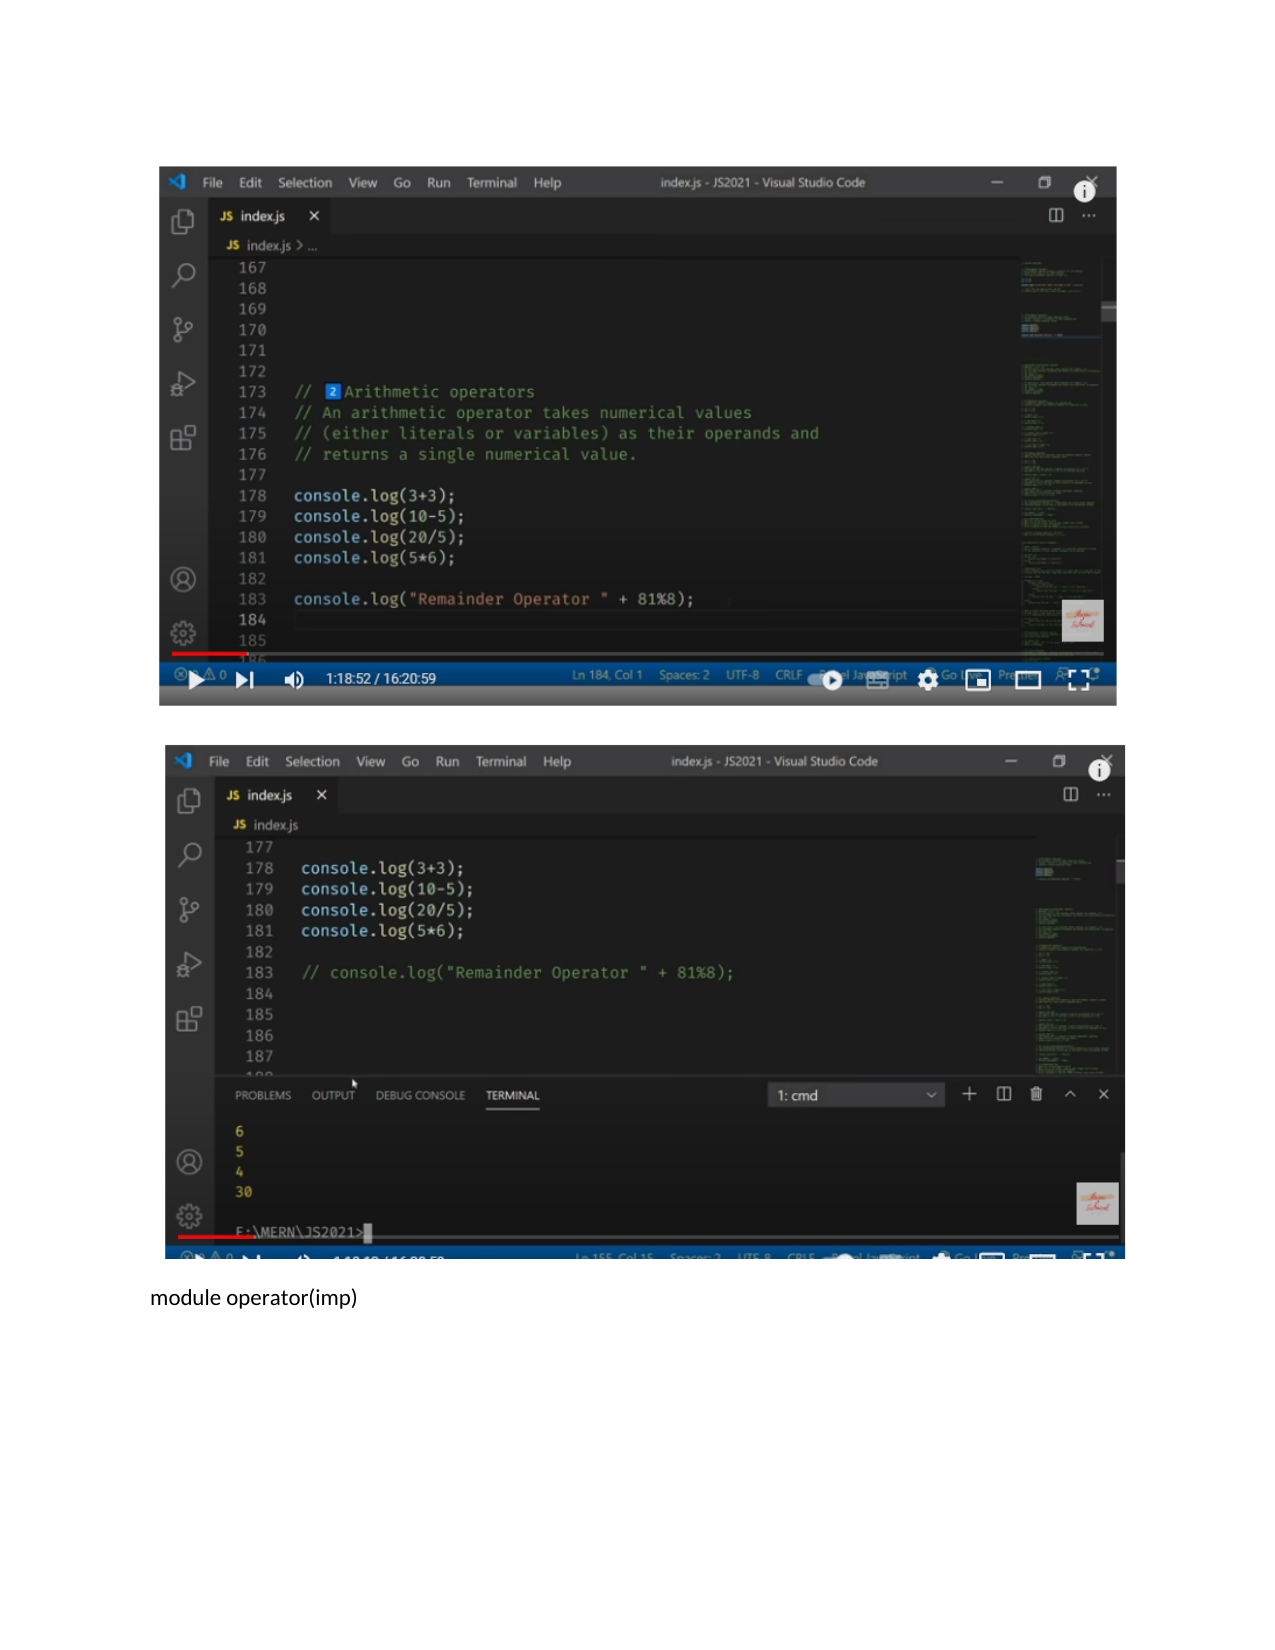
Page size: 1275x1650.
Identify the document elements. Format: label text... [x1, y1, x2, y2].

picture [150, 150, 1125, 707]
picture [150, 731, 1125, 1259]
text module operator(imp) [150, 1283, 1125, 1311]
